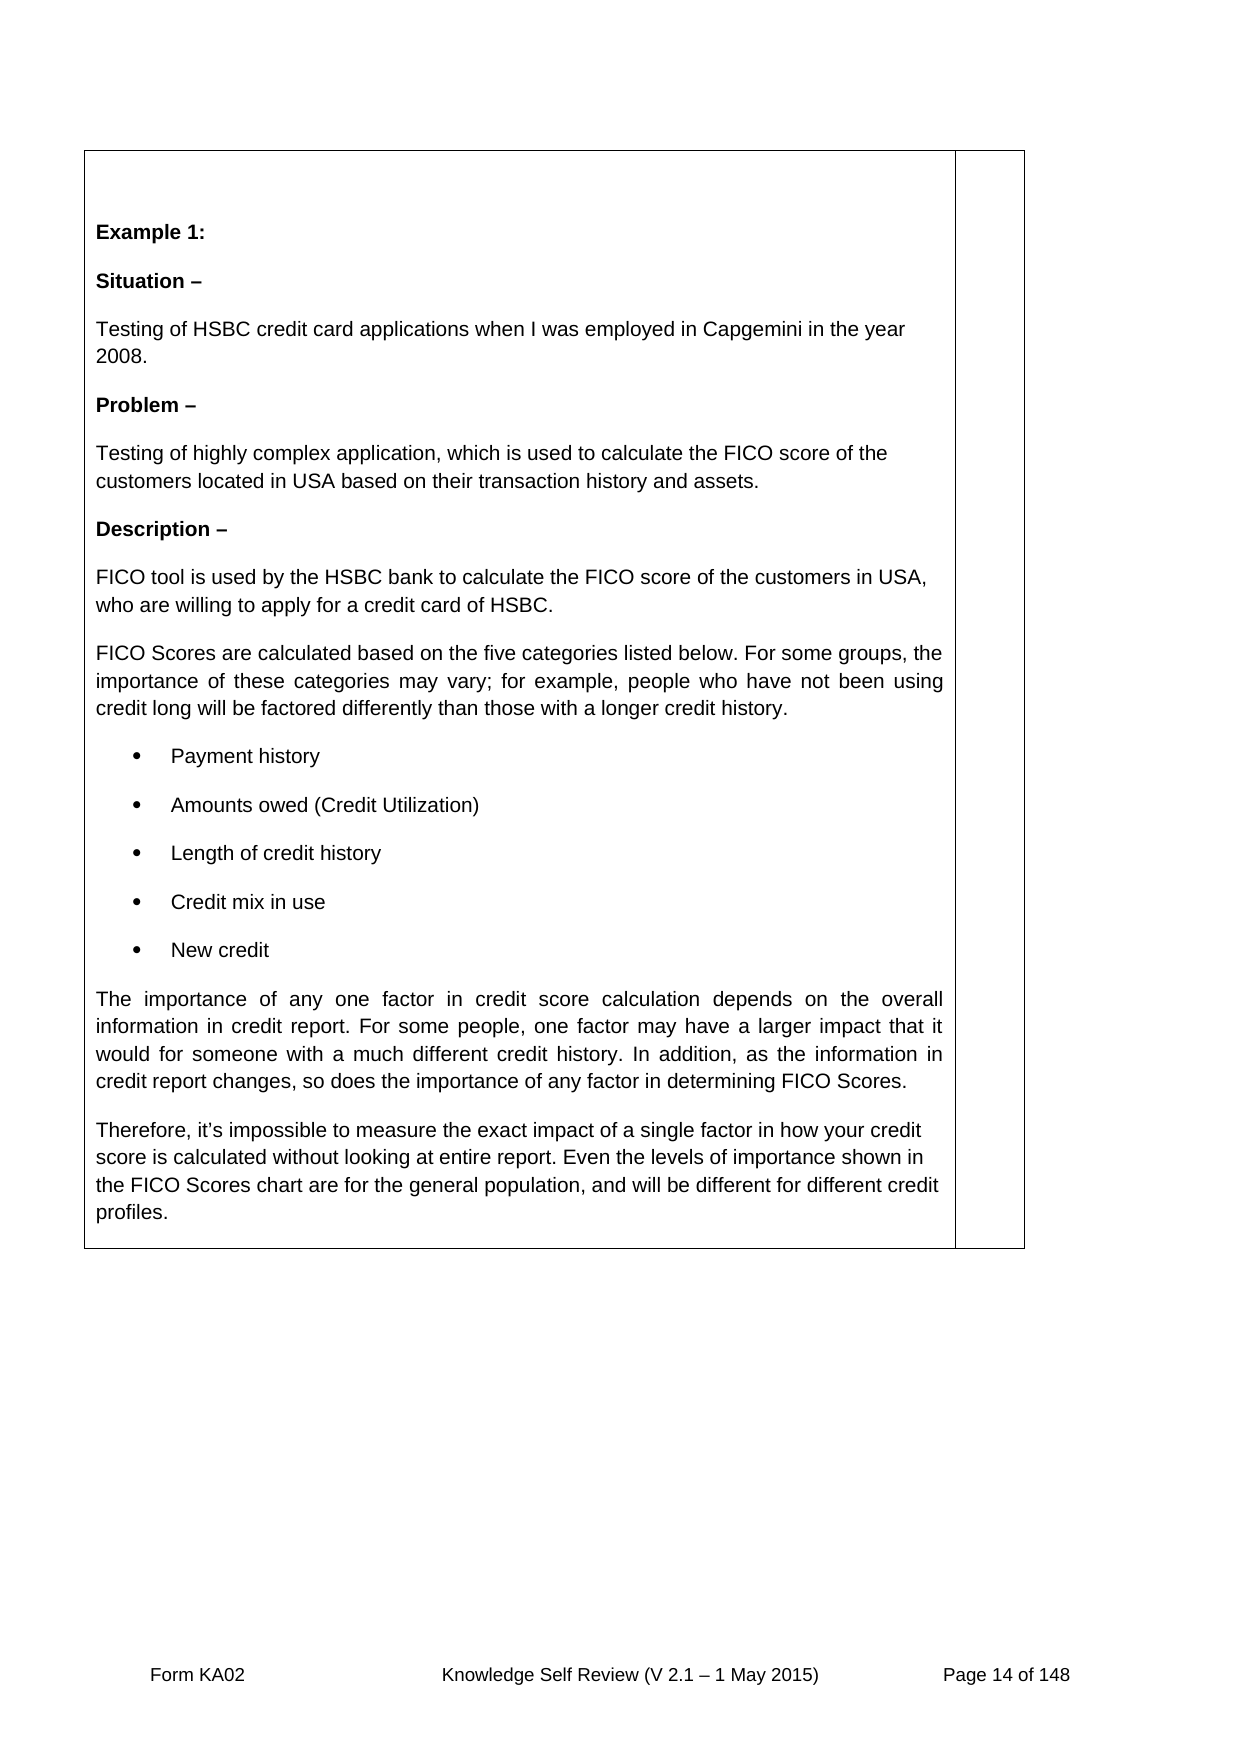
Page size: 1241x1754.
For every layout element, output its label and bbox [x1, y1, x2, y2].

table_cell [956, 151, 1024, 1248]
table_cell [85, 151, 955, 1248]
